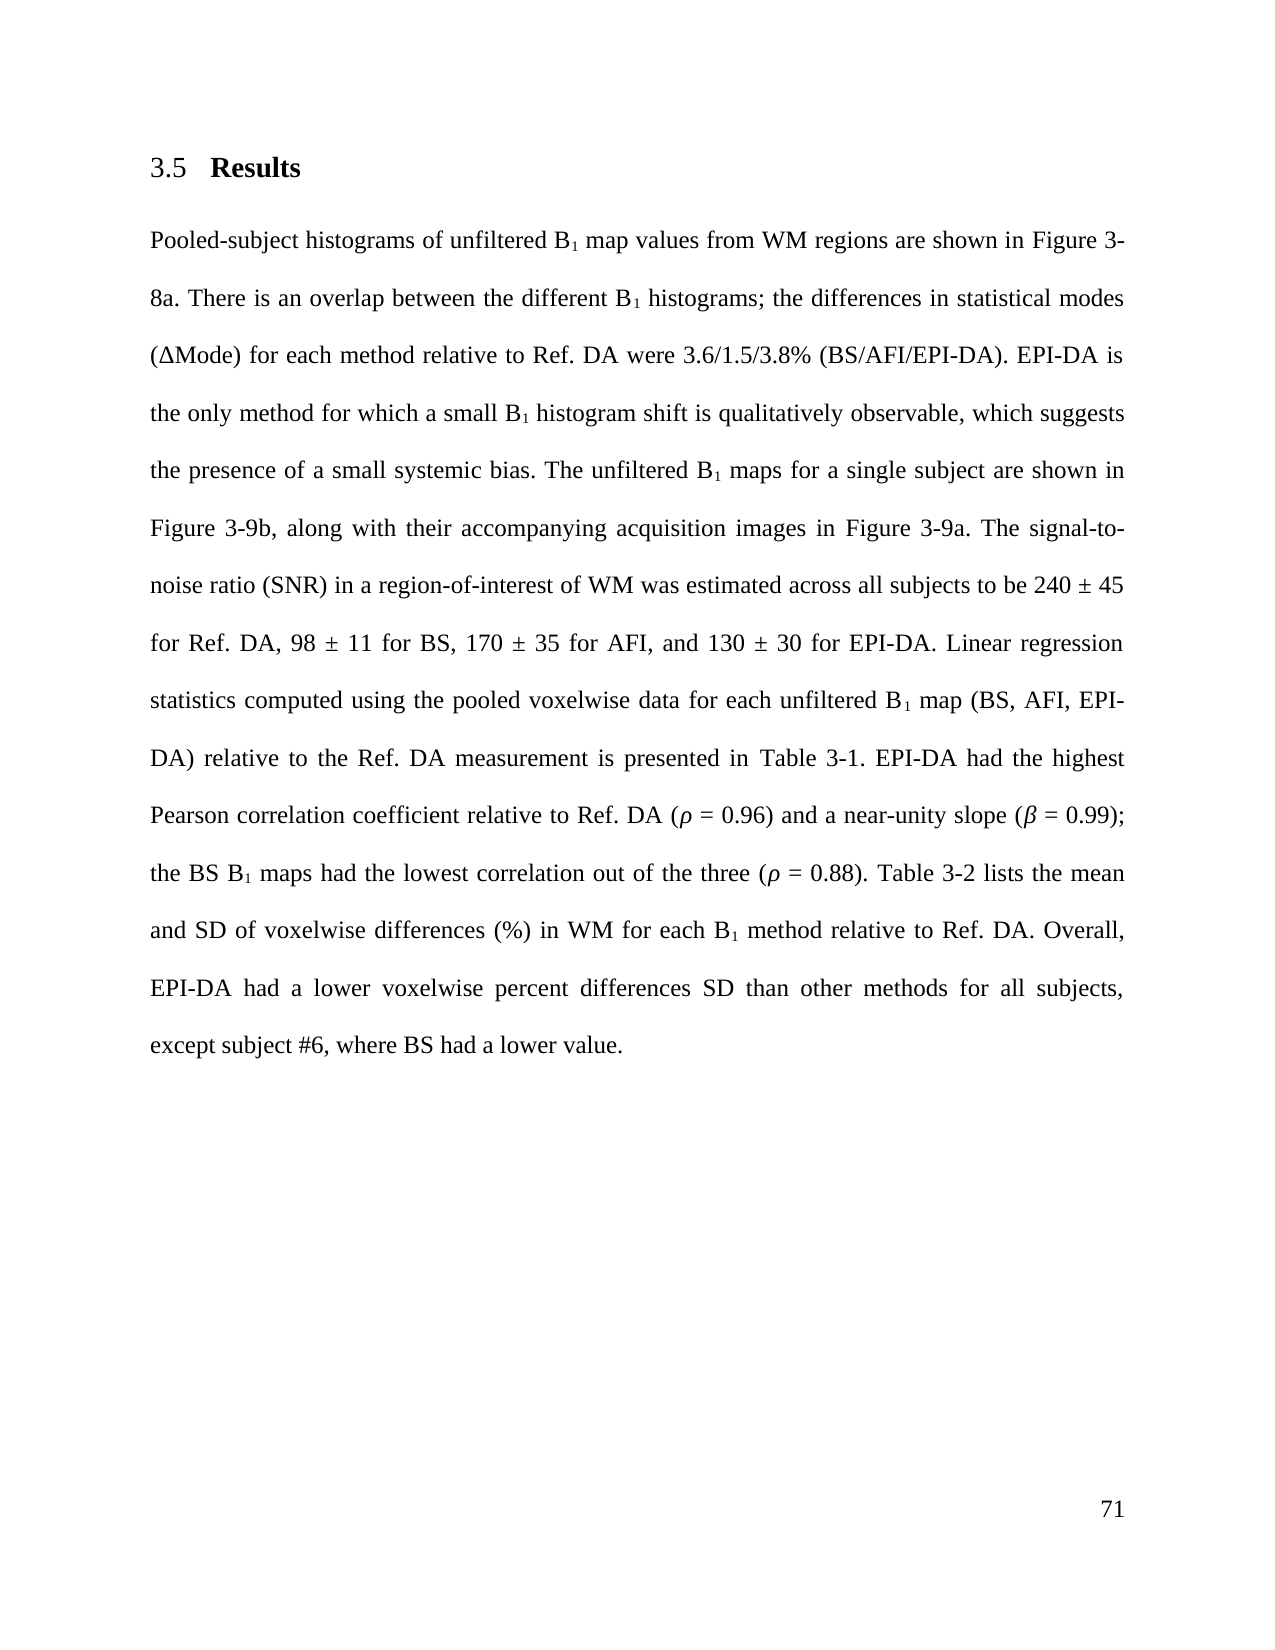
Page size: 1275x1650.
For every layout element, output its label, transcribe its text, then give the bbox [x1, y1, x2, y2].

subtitle Results [150, 150, 1125, 183]
